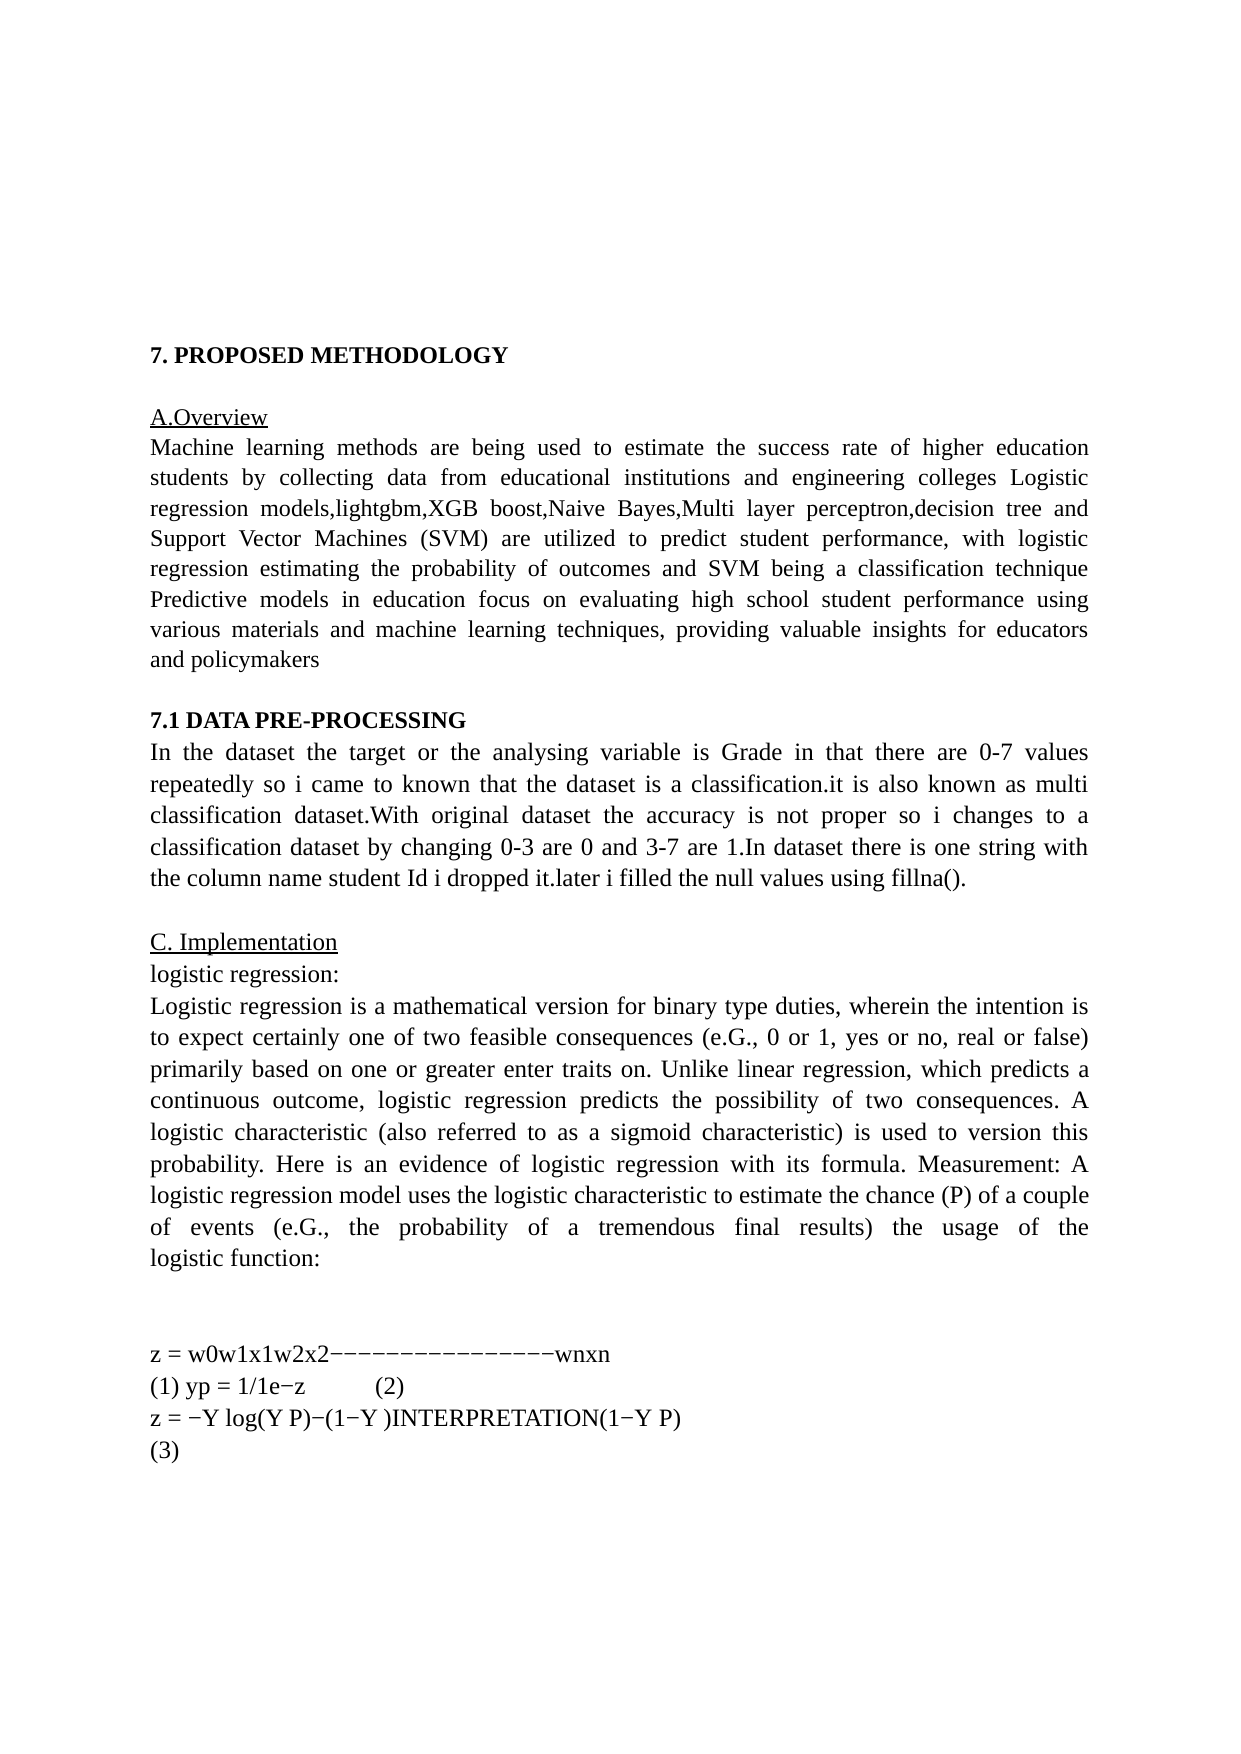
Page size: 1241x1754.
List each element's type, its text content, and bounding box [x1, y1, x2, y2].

text z = −Y log(Y P)−(1−Y )INTERPRETATION(1−Y P) [150, 1403, 1090, 1432]
text C. Implementation [150, 927, 1090, 956]
text In the dataset the target or the analysing variable is Grade in that there are 0-7 values repeatedly so i came to known that the dataset is a classification.it is also known as multi classification dataset.With original dataset the accuracy is not proper so i changes to a classification dataset by changing 0-3 are 0 and 3-7 are 1.In dataset there is one string with the column name student Id i dropped it.later i filled the null values using fillna(). [150, 737, 1090, 892]
text 7. PROPOSED METHODOLOGY [150, 341, 1090, 369]
text A.Overview [150, 402, 1090, 430]
text (3) [150, 1435, 1090, 1463]
text logistic regression: [150, 959, 1090, 988]
text z = w0w1x1w2x2−−−−−−−−−−−−−−−−wnxn [150, 1339, 1090, 1368]
text 7.1 DATA PRE-PROCESSING [150, 707, 1090, 734]
text Logistic regression is a mathematical version for binary type duties, wherein the intention is to expect certainly one of two feasible consequences (e.G., 0 or 1, yes or no, real or false) primarily based on one or greater enter traits on. Unlike linear regression, which predicts a continuous outcome, logistic regression predicts the possibility of two consequences. A logistic characteristic (also referred to as a sigmoid characteristic) is used to version this probability. Here is an evidence of logistic regression with its formula. Measurement: A logistic regression model uses the logistic characteristic to estimate the chance (P) of a couple of events (e.G., the probability of a tremendous final results) the usage of the logistic function: [150, 991, 1090, 1272]
text (1) yp = 1/1e−z (2) [150, 1371, 1090, 1400]
text Machine learning methods are being used to estimate the success rate of higher education students by collecting data from educational institutions and engineering colleges Logistic regression models,lightgbm,XGB boost,Naive Bayes,Multi layer perceptron,decision tree and Support Vector Machines (SVM) are utilized to predict student performance, with logistic regression estimating the probability of outcomes and SVM being a classification technique Predictive models in education focus on evaluating high school student performance using various materials and machine learning techniques, providing valuable insights for educators and policymakers [150, 433, 1090, 673]
